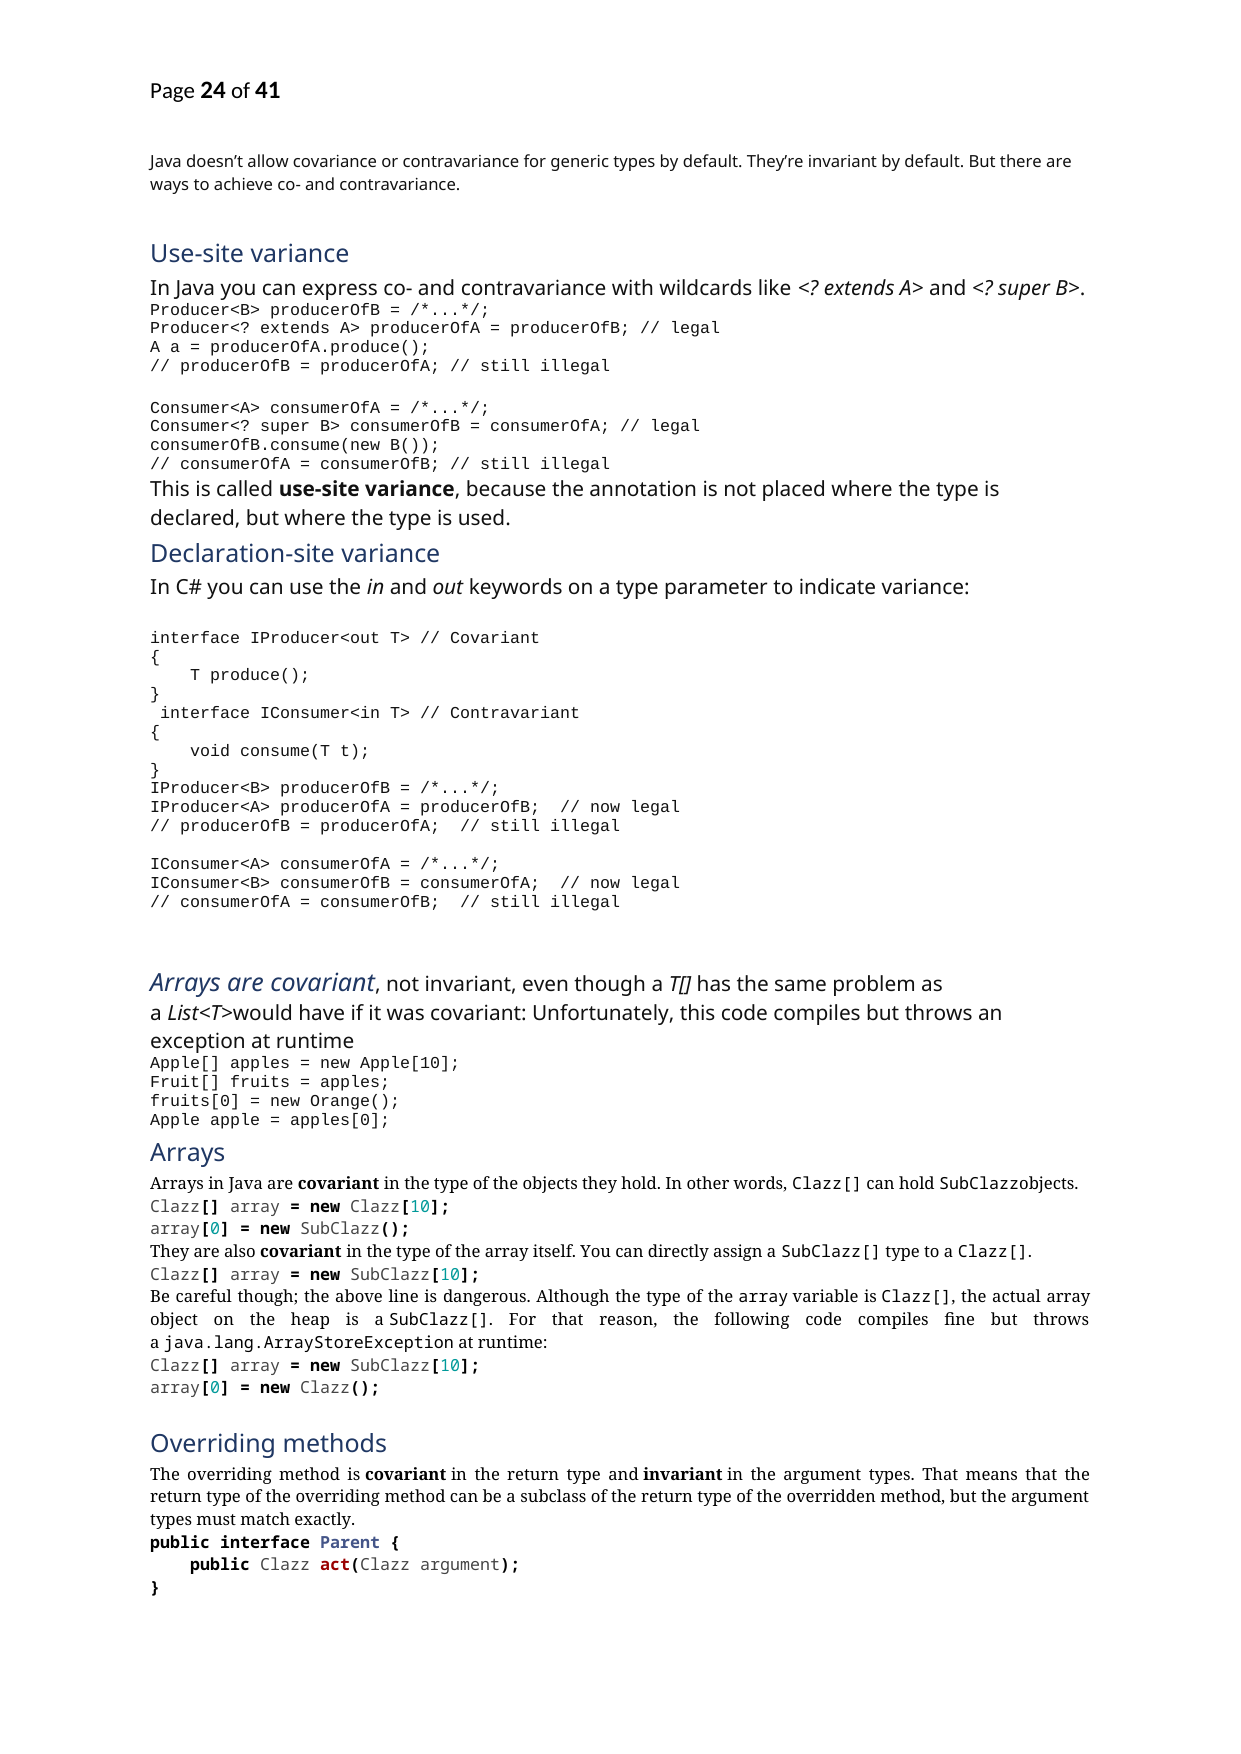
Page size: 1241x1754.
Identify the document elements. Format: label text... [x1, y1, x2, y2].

text consumerOfB.consume(new B()); [150, 437, 1090, 456]
text { [150, 723, 1090, 742]
text IConsumer<A> consumerOfA = /*...*/; [150, 856, 1090, 874]
text public Clazz act(Clazz argument); [150, 1553, 1090, 1576]
text IConsumer<B> consumerOfB = consumerOfA; // now legal [150, 874, 1090, 893]
text Consumer<A> consumerOfA = /*...*/; [150, 399, 1090, 418]
text array[0] = new Clazz(); [150, 1376, 1090, 1398]
text Producer<B> producerOfB = /*...*/; [150, 301, 1090, 320]
text // producerOfB = producerOfA; // still illegal [150, 818, 1090, 837]
text The overriding method is covariant in the return type and invariant in the argument types. That means that the return type of the overriding method can be a subclass of the return type of the overridden method, but the argument types must match exactly. [150, 1462, 1090, 1530]
text } [150, 1576, 1090, 1598]
text // consumerOfA = consumerOfB; // still illegal [150, 456, 1090, 474]
text In C# you can use the in and out keywords on a type parameter to indicate variance: [150, 572, 1090, 601]
text Be careful though; the above line is dangerous. Although the type of the array variable is Clazz[], the actual array object on the heap is a SubClazz[]. For that reason, the following code compiles fine but throws a java.lang.ArrayStoreException at runtime: [150, 1285, 1090, 1353]
text { [150, 648, 1090, 667]
text Arrays in Java are covariant in the type of the objects they hold. In other words, Clazz[] can hold SubClazzobjects. [150, 1171, 1090, 1194]
text array[0] = new SubClazz(); [150, 1217, 1090, 1239]
text Clazz[] array = new SubClazz[10]; [150, 1353, 1090, 1376]
text public interface Parent { [150, 1530, 1090, 1553]
subtitle Overriding methods [150, 1425, 1090, 1459]
text IProducer<A> producerOfA = producerOfB; // now legal [150, 799, 1090, 818]
text IProducer<B> producerOfB = /*...*/; [150, 780, 1090, 799]
text } [150, 761, 1090, 780]
text This is called use-site variance, because the annotation is not placed where the type is declared, but where the type is used. [150, 474, 1090, 531]
text Java doesn’t allow covariance or contravariance for generic types by default. They’re invariant by default. But there are ways to achieve co- and contravariance. [150, 150, 1090, 195]
subtitle Arrays [150, 1135, 1090, 1169]
text interface IConsumer<in T> // Contravariant [150, 705, 1090, 723]
text // consumerOfA = consumerOfB; // still illegal [150, 893, 1090, 912]
text interface IProducer<out T> // Covariant [150, 629, 1090, 648]
text In Java you can express co- and contravariance with wildcards like <? extends A> and <? super B>. [150, 273, 1090, 301]
text Clazz[] array = new Clazz[10]; [150, 1194, 1090, 1217]
text Apple apple = apples[0]; [150, 1112, 1090, 1131]
text Arrays are covariant, not invariant, even though a T[] has the same problem as a List<T>would have if it was covariant: Unfortunately, this code compiles but throws an exception at runtime [150, 964, 1090, 1055]
text } [150, 686, 1090, 705]
text Consumer<? super B> consumerOfB = consumerOfA; // legal [150, 418, 1090, 437]
text Clazz[] array = new SubClazz[10]; [150, 1262, 1090, 1285]
text Fruit[] fruits = apples; [150, 1074, 1090, 1093]
text They are also covariant in the type of the array itself. You can directly assign a SubClazz[] type to a Clazz[]. [150, 1239, 1090, 1262]
subtitle Use-site variance [150, 236, 1090, 270]
text A a = producerOfA.produce(); [150, 339, 1090, 358]
subtitle Declaration-site variance [150, 536, 1090, 570]
text T produce(); [150, 667, 1090, 686]
text void consume(T t); [150, 742, 1090, 761]
text Apple[] apples = new Apple[10]; [150, 1055, 1090, 1074]
text Producer<? extends A> producerOfA = producerOfB; // legal [150, 320, 1090, 339]
text // producerOfB = producerOfA; // still illegal [150, 358, 1090, 376]
text fruits[0] = new Orange(); [150, 1093, 1090, 1112]
